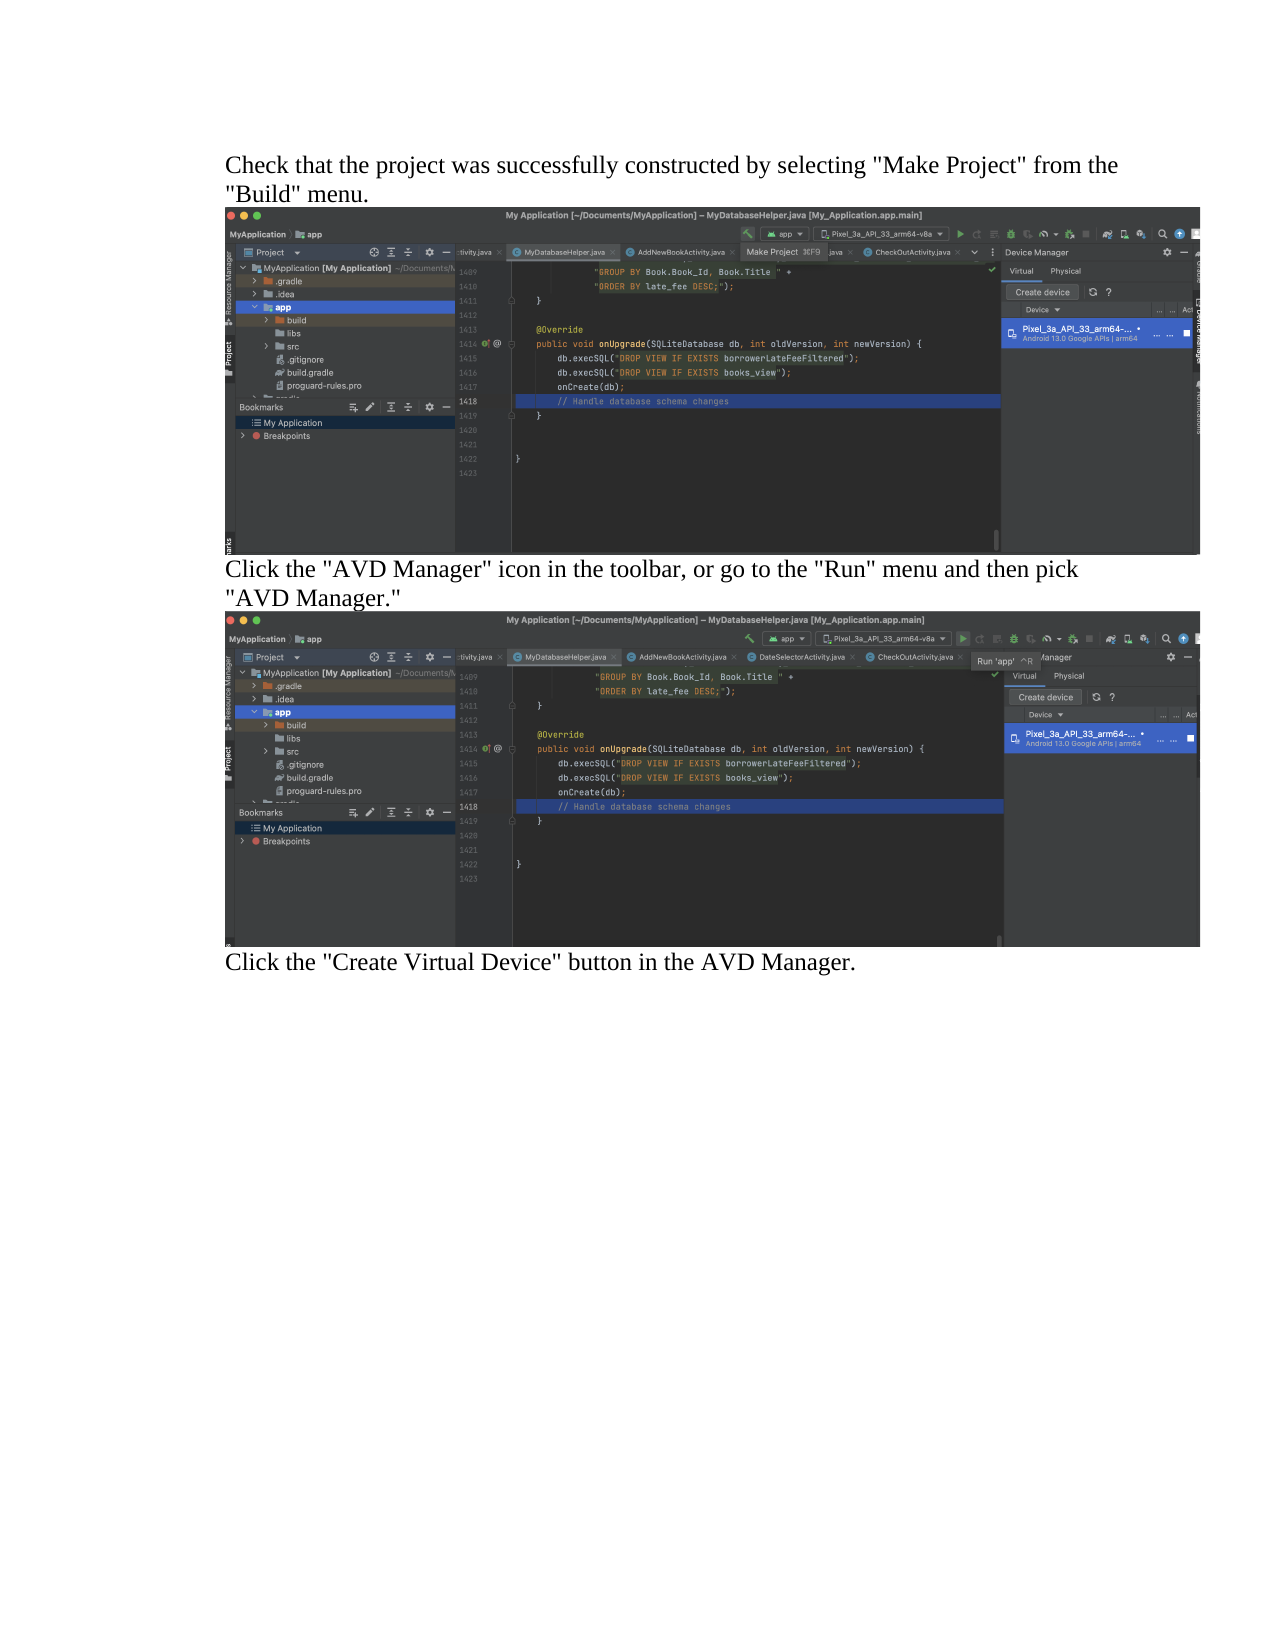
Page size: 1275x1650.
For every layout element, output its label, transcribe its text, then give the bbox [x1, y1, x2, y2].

picture [225, 611, 1200, 947]
list Click the "AVD Manager" icon in the toolbar, or go to the "Run" menu and then pick "AVD Manager." [225, 555, 1125, 611]
list Click the "Create Virtual Device" button in the AVD Manager. [225, 947, 1125, 976]
picture [225, 207, 1200, 555]
list Check that the project was successfully constructed by selecting "Make Project" from the "Build" menu. [225, 150, 1125, 207]
